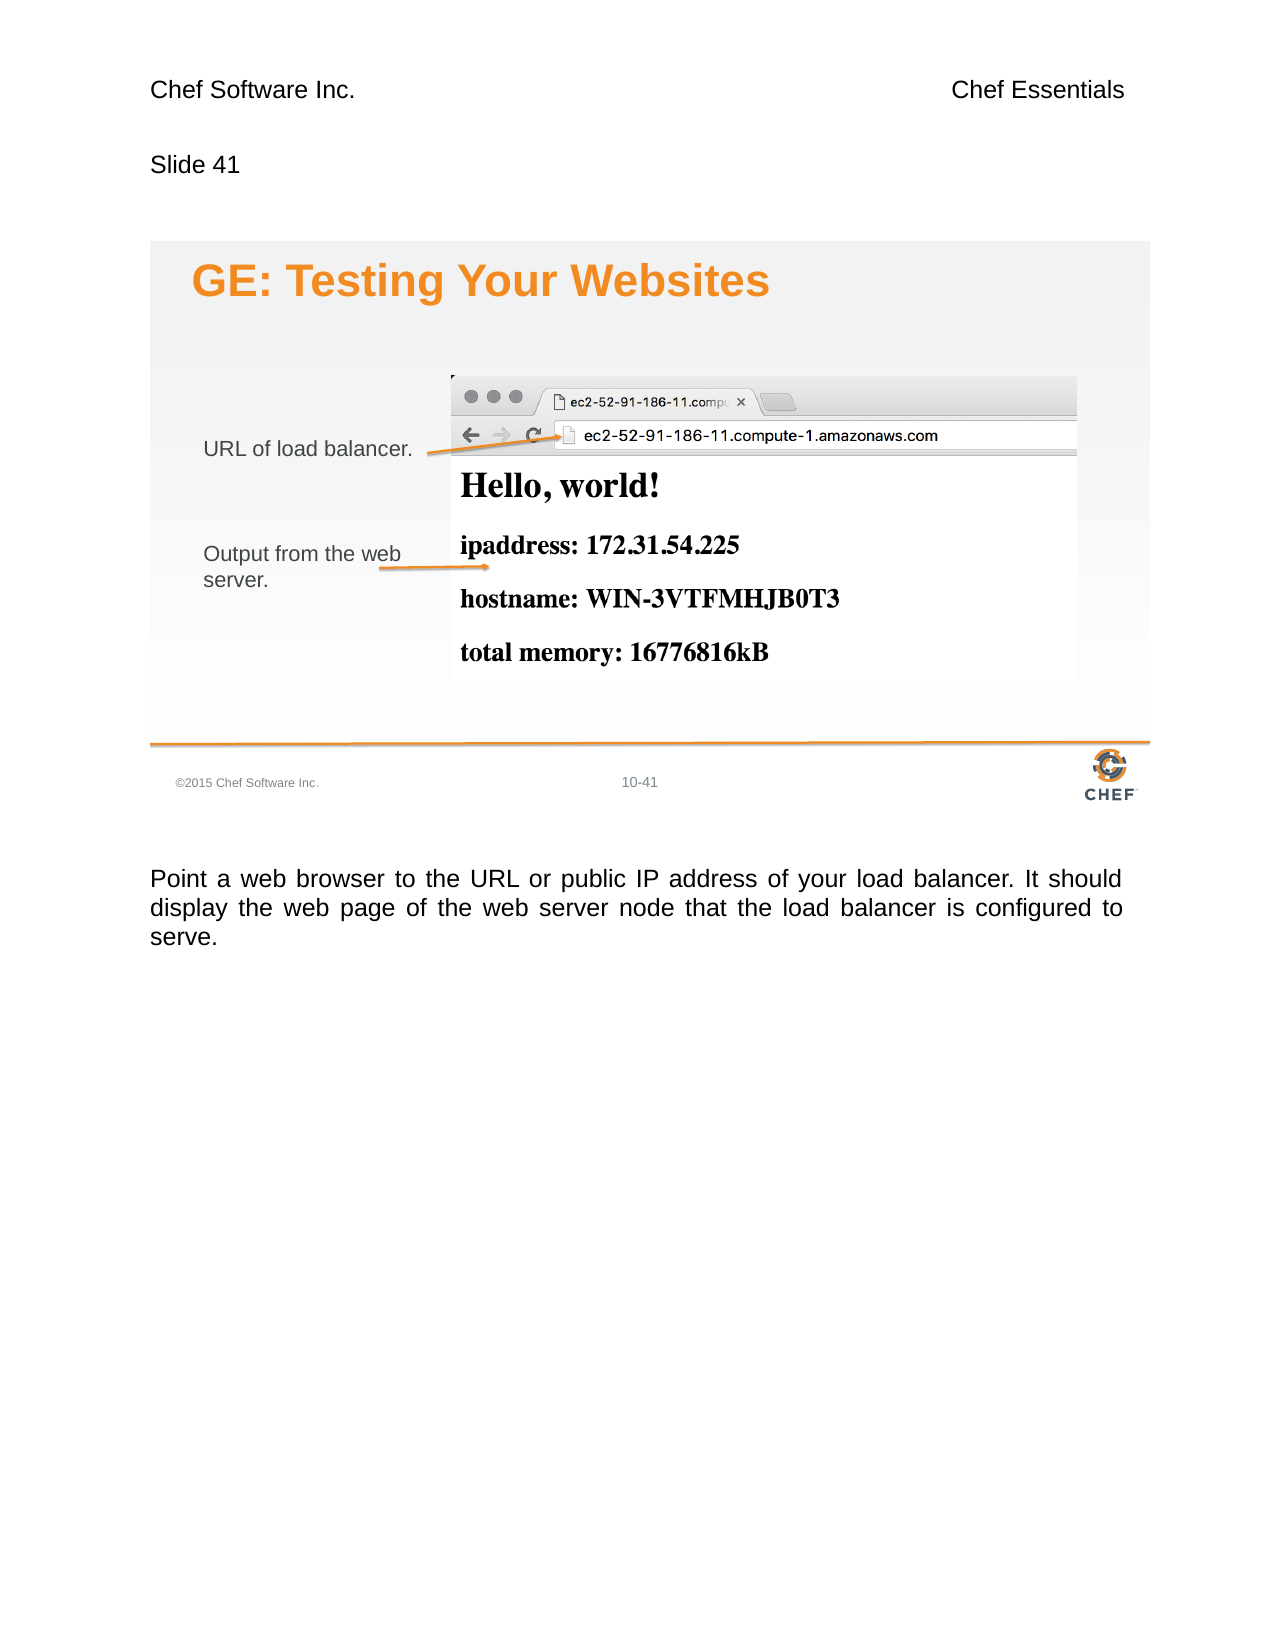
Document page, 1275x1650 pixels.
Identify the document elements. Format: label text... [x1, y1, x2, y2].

text Slide 41 [150, 150, 1125, 179]
text Point a web browser to the URL or public IP address of your load balancer. It should display the web page of the web server node that the load balancer is configured to serve. [150, 864, 1125, 950]
